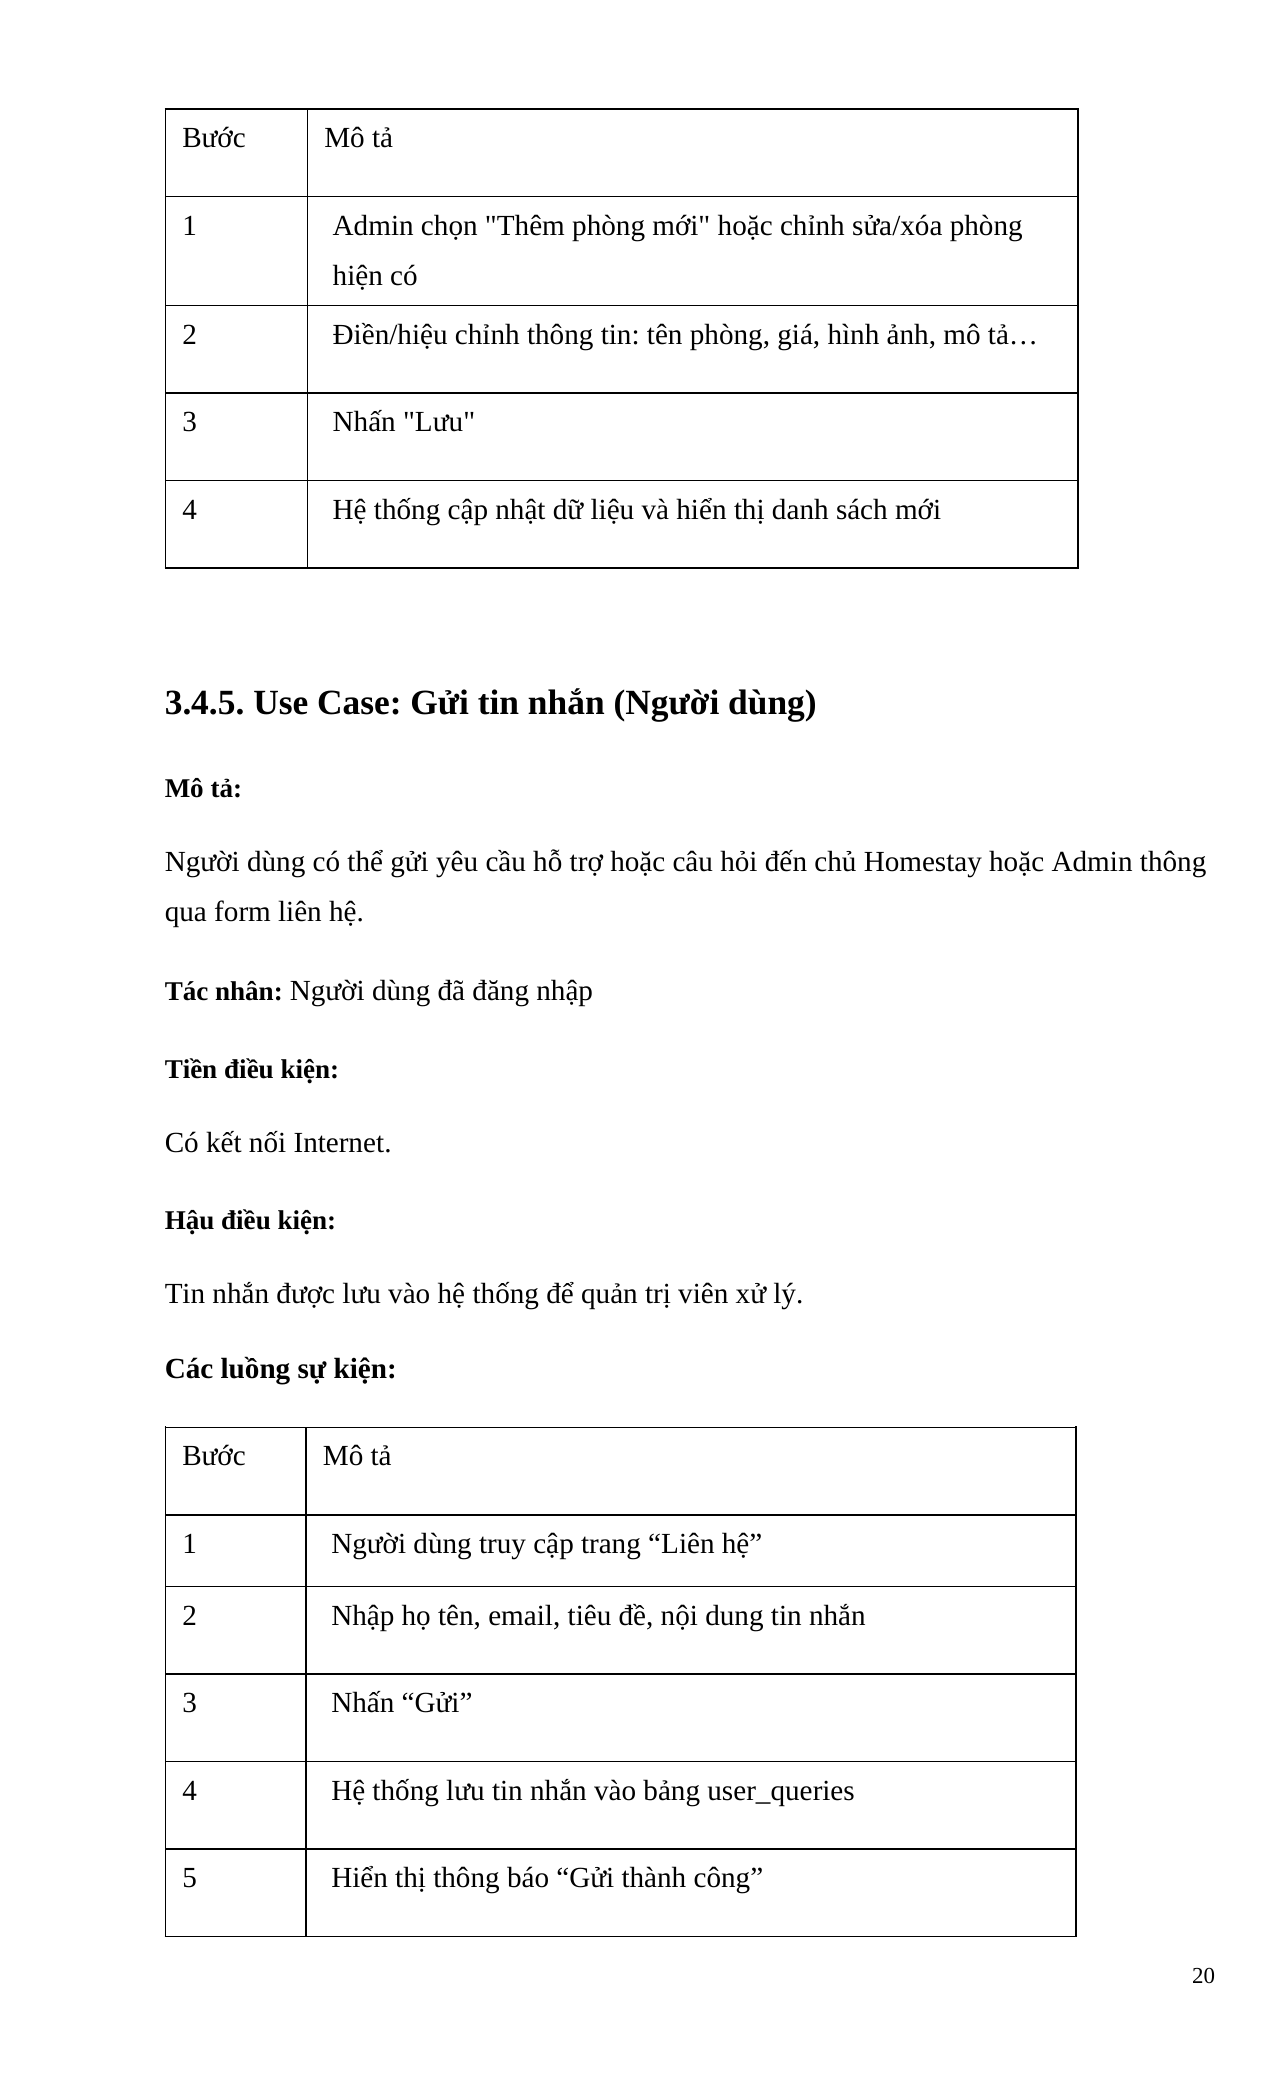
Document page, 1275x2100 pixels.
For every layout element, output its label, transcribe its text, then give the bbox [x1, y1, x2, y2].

text Người dùng có thể gửi yêu cầu hỗ trợ hoặc câu hỏi đến chủ Homestay hoặc Admin thông qua form liên hệ. [164, 844, 1214, 928]
table_cell 5 [166, 1850, 305, 1936]
table_header Mô tả [307, 1428, 1075, 1514]
table_cell 2 [166, 306, 307, 392]
table_cell 4 [166, 481, 307, 567]
table_cell 3 [166, 394, 307, 480]
text Có kết nối Internet. [164, 1125, 1214, 1158]
text Tin nhắn được lưu vào hệ thống để quản trị viên xử lý. [164, 1276, 1214, 1309]
table_cell Hệ thống lưu tin nhắn vào bảng user_queries [307, 1762, 1075, 1848]
table_cell Hệ thống cập nhật dữ liệu và hiển thị danh sách mới [308, 481, 1077, 567]
table_cell Nhấn "Lưu" [308, 394, 1077, 480]
table_cell Hiển thị thông báo “Gửi thành công” [307, 1850, 1075, 1936]
text Các luồng sự kiện: [164, 1351, 1214, 1385]
table_cell 2 [166, 1587, 305, 1673]
subtitle Tiền điều kiện: [164, 1053, 1214, 1084]
table_cell 1 [166, 1516, 305, 1586]
subtitle Hậu điều kiện: [164, 1204, 1214, 1235]
subtitle Mô tả: [164, 772, 1214, 803]
table_cell 1 [166, 197, 307, 305]
table_cell Người dùng truy cập trang “Liên hệ” [307, 1516, 1075, 1586]
table_cell Nhấn “Gửi” [307, 1675, 1075, 1761]
table_cell Nhập họ tên, email, tiêu đề, nội dung tin nhắn [307, 1587, 1075, 1673]
subtitle Tác nhân: Người dùng đã đăng nhập [164, 973, 1214, 1007]
subtitle 3.4.5. Use Case: Gửi tin nhắn (Người dùng) [164, 682, 1214, 722]
table_cell Điền/hiệu chỉnh thông tin: tên phòng, giá, hình ảnh, mô tả… [308, 306, 1077, 392]
table_header Bước [166, 1428, 305, 1514]
table_header Bước [166, 110, 307, 196]
table_cell Admin chọn "Thêm phòng mới" hoặc chỉnh sửa/xóa phòng hiện có [308, 197, 1077, 305]
table_header Mô tả [308, 110, 1077, 196]
table_cell 4 [166, 1762, 305, 1848]
table_cell 3 [166, 1675, 305, 1761]
